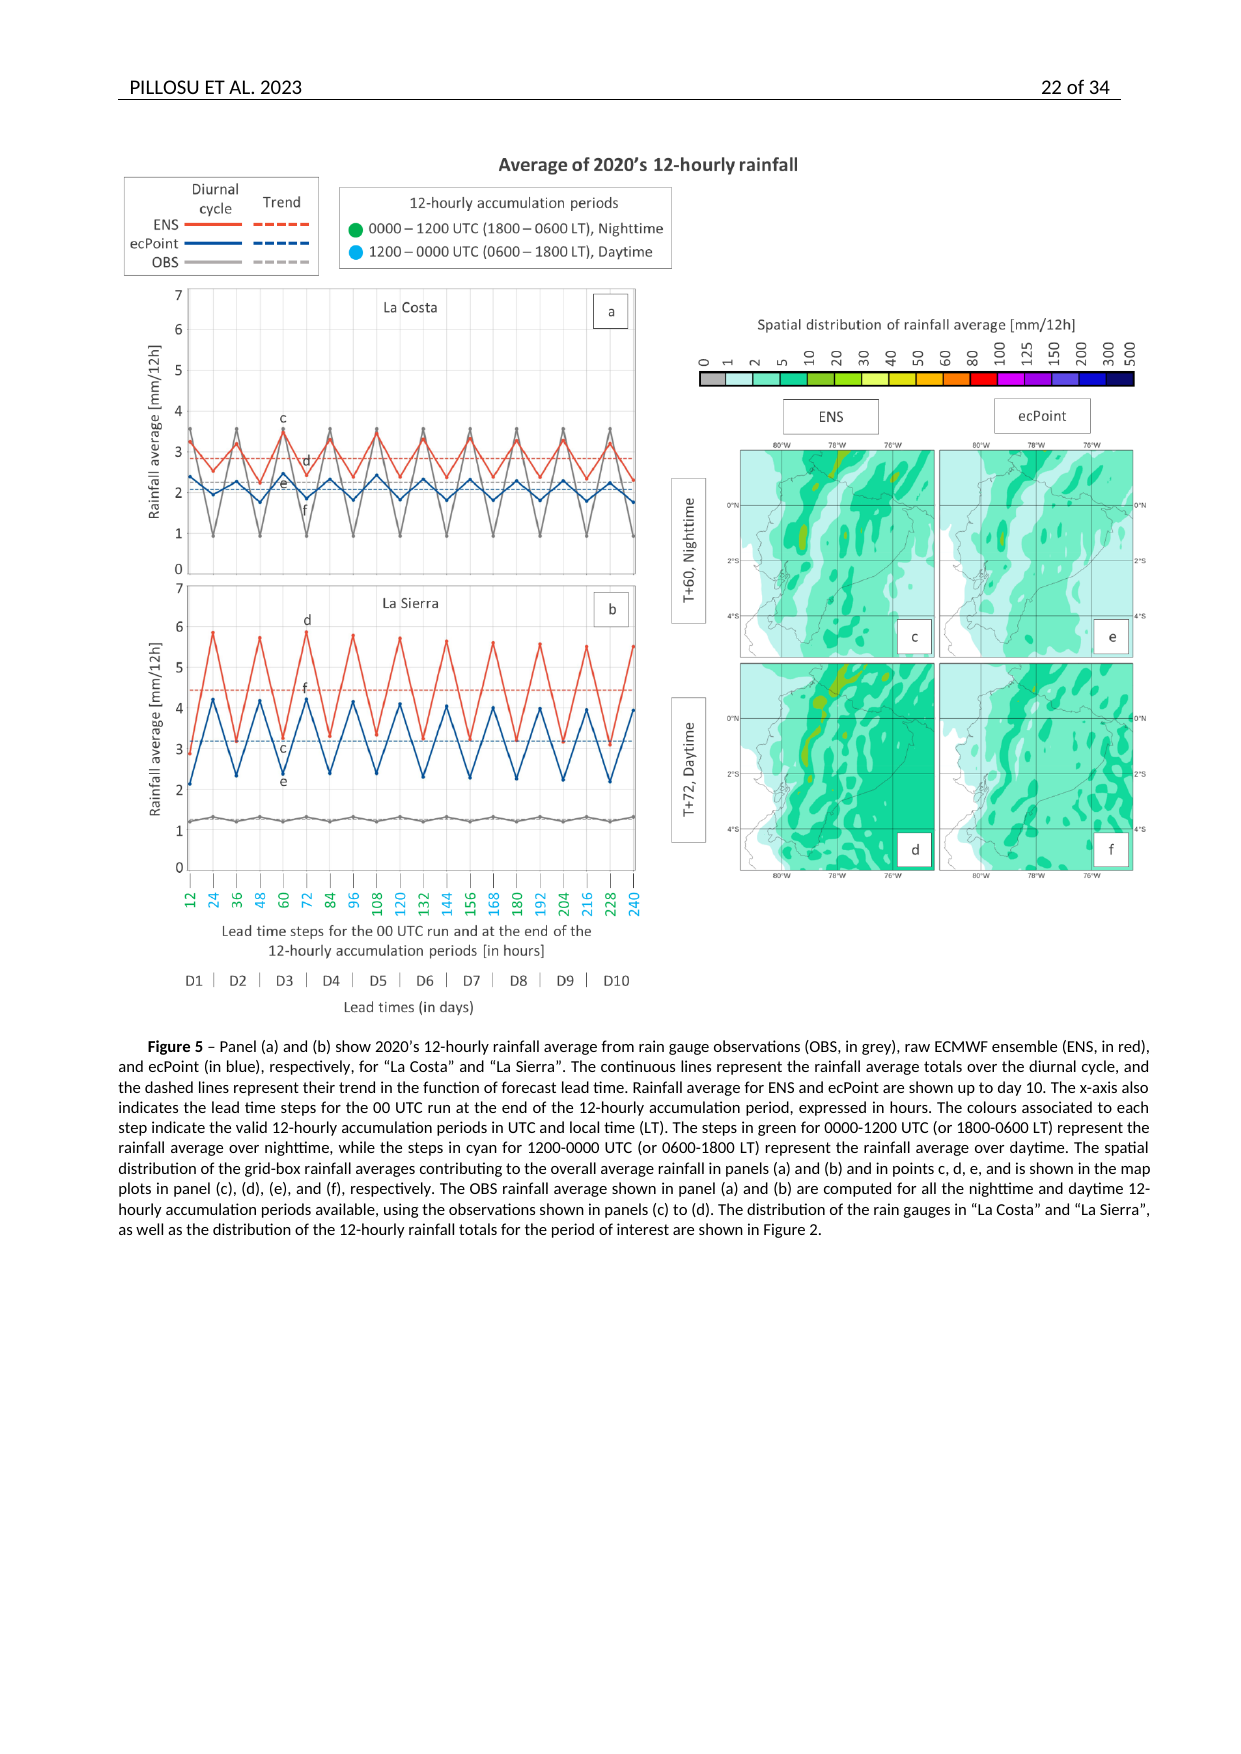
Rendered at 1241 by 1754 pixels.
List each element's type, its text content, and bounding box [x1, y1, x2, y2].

picture [118, 151, 1152, 1024]
